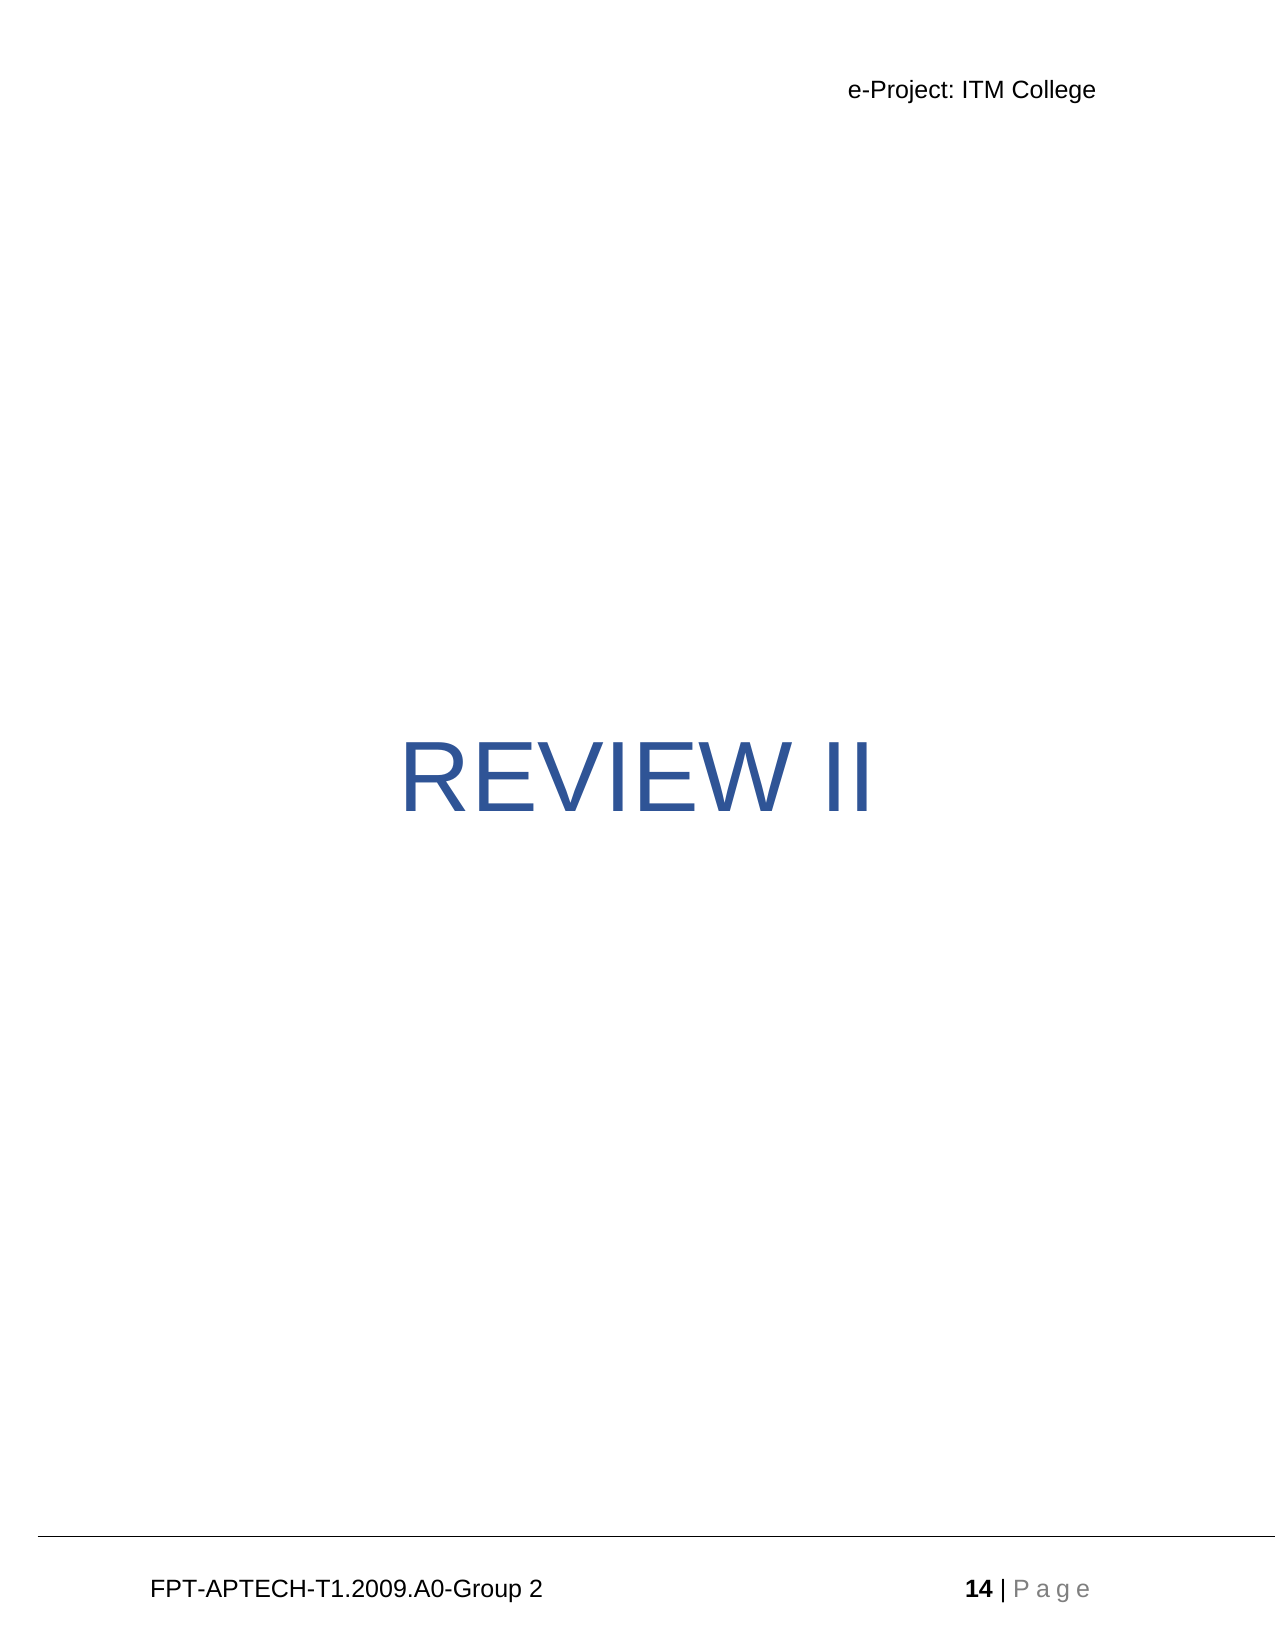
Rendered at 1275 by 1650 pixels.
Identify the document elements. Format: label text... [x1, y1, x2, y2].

subtitle REVIEW II [150, 717, 1125, 832]
